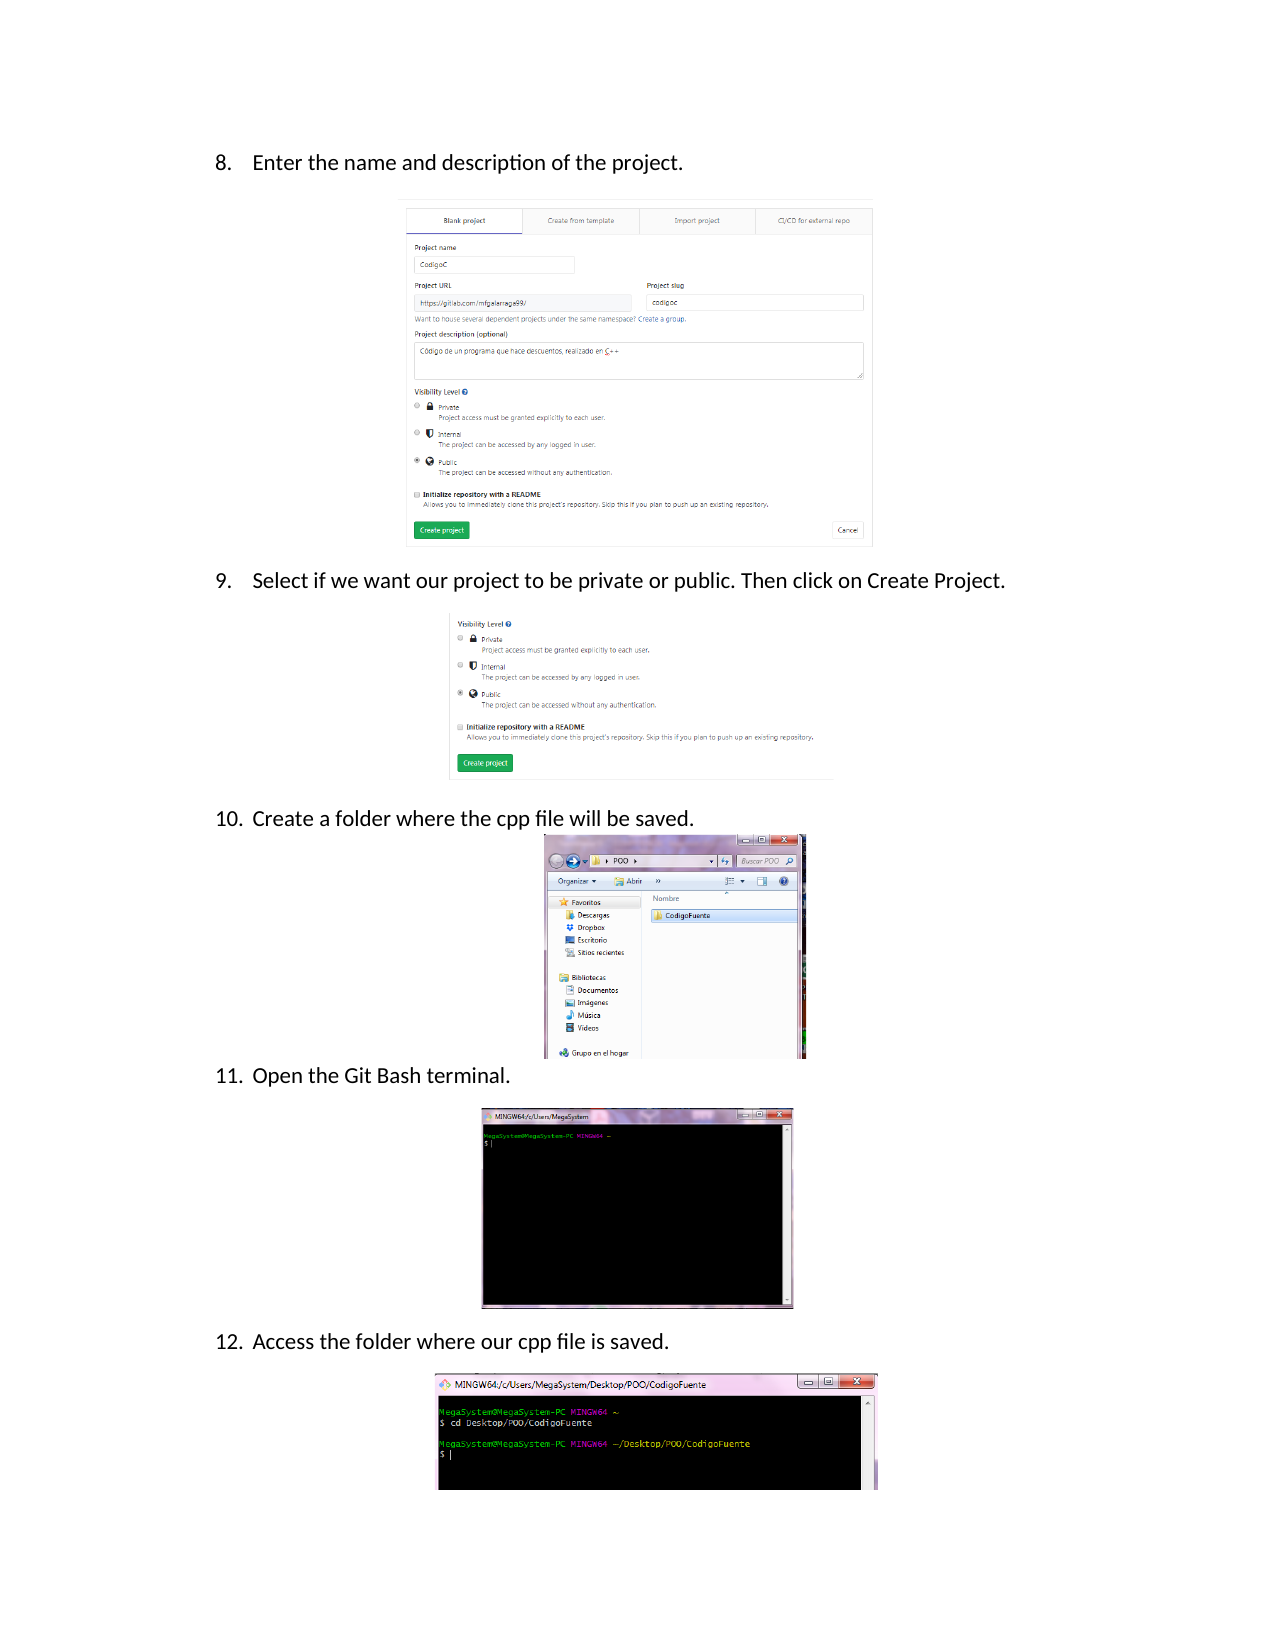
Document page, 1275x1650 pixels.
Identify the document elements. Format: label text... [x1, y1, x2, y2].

picture [397, 194, 878, 548]
list Create a folder where the cpp file will be saved. [215, 804, 1098, 832]
list Select if we want our project to be private or public. Then click on Create Project. [215, 566, 1098, 594]
list Enter the name and description of the project. [215, 148, 1098, 176]
list Access the folder where our cpp file is saved. [215, 1327, 1098, 1355]
list Open the Git Bash terminal. [215, 1061, 1098, 1089]
picture [544, 834, 807, 1059]
picture [481, 1108, 794, 1309]
picture [441, 613, 834, 786]
picture [434, 1373, 878, 1490]
